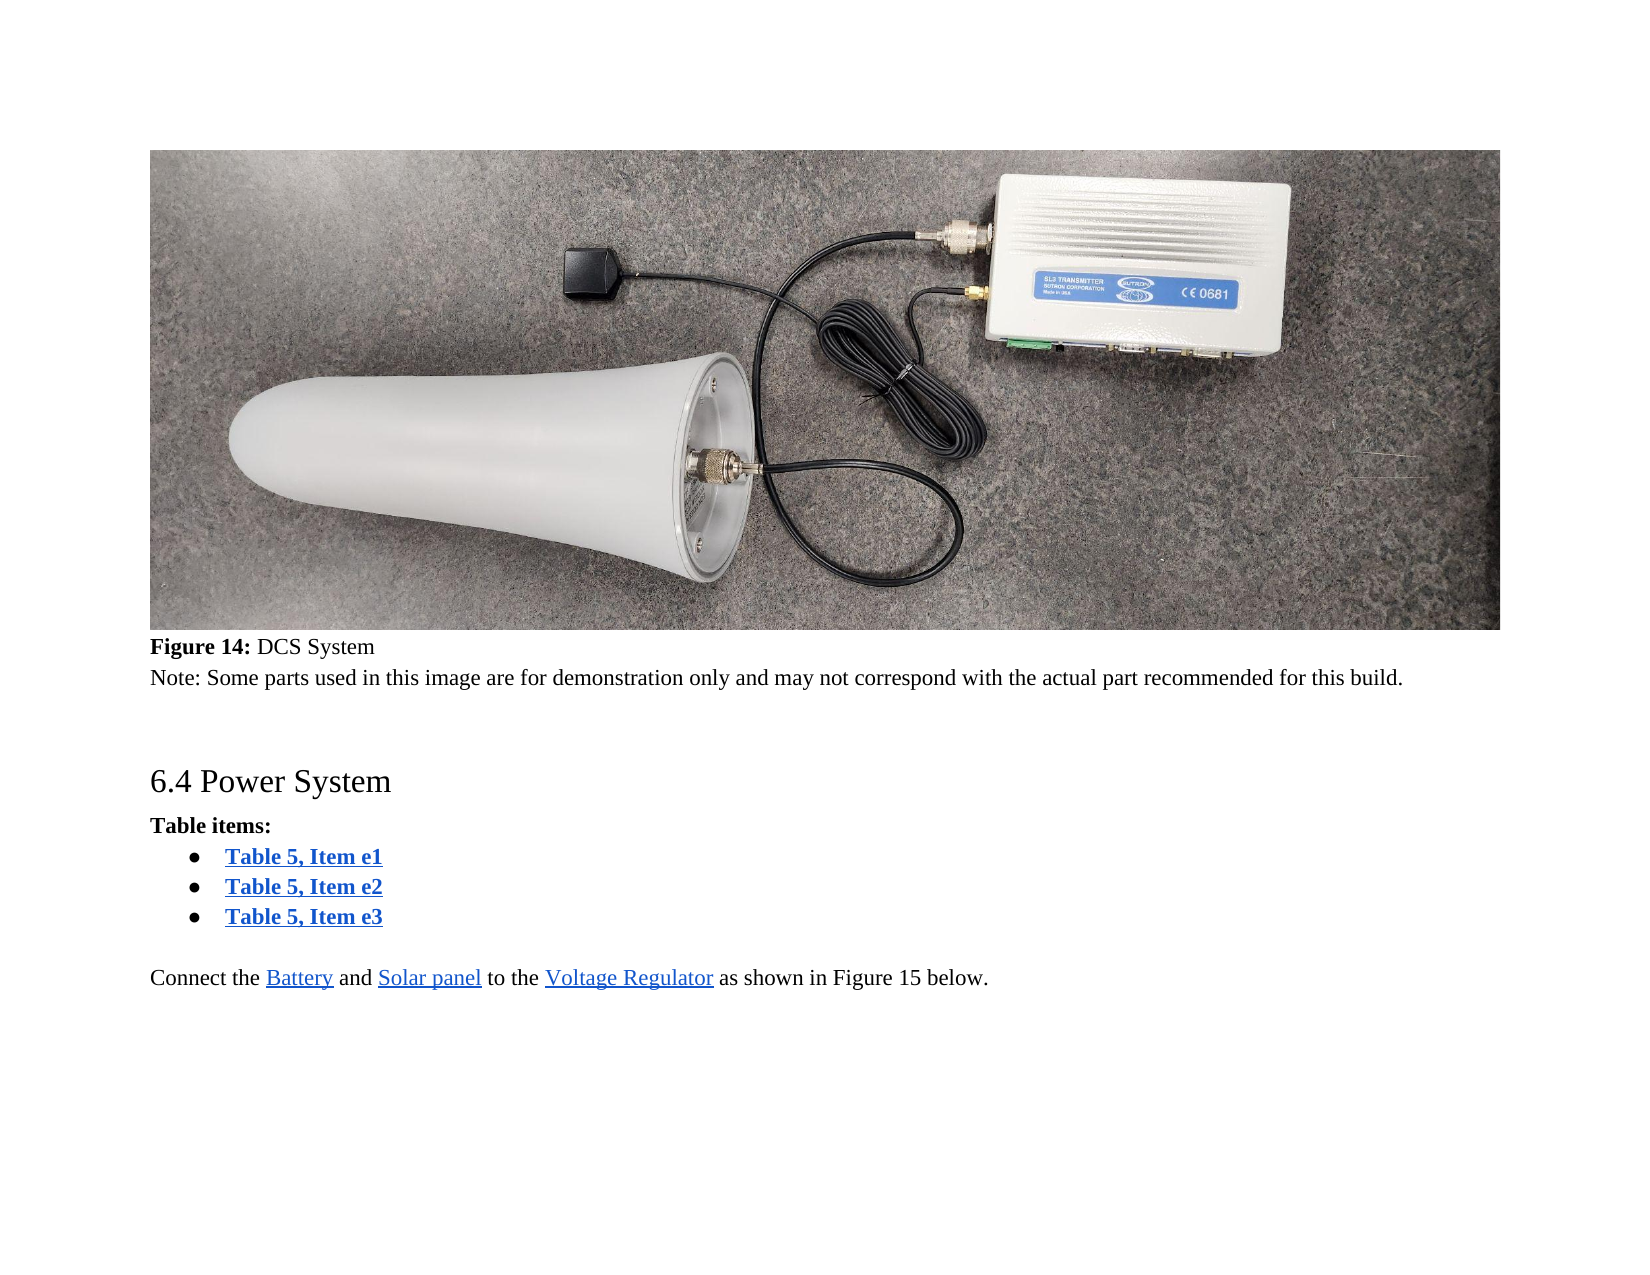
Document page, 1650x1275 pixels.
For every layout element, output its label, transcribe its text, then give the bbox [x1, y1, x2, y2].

text Figure 14: DCS System [150, 633, 1500, 660]
list Table 5, Item e2 [187, 873, 1500, 899]
text Connect the Battery and Solar panel to the Voltage Regulator as shown in Figure 15 below. [150, 963, 1500, 990]
list Table 5, Item e3 [187, 903, 1500, 929]
subtitle 6.4 Power System [150, 762, 1500, 800]
text Table items: [150, 812, 1500, 839]
text Note: Some parts used in this image are for demonstration only and may not correspond with the actual part recommended for this build. [150, 664, 1500, 690]
picture [150, 150, 1500, 630]
list Table 5, Item e1 [187, 843, 1500, 869]
